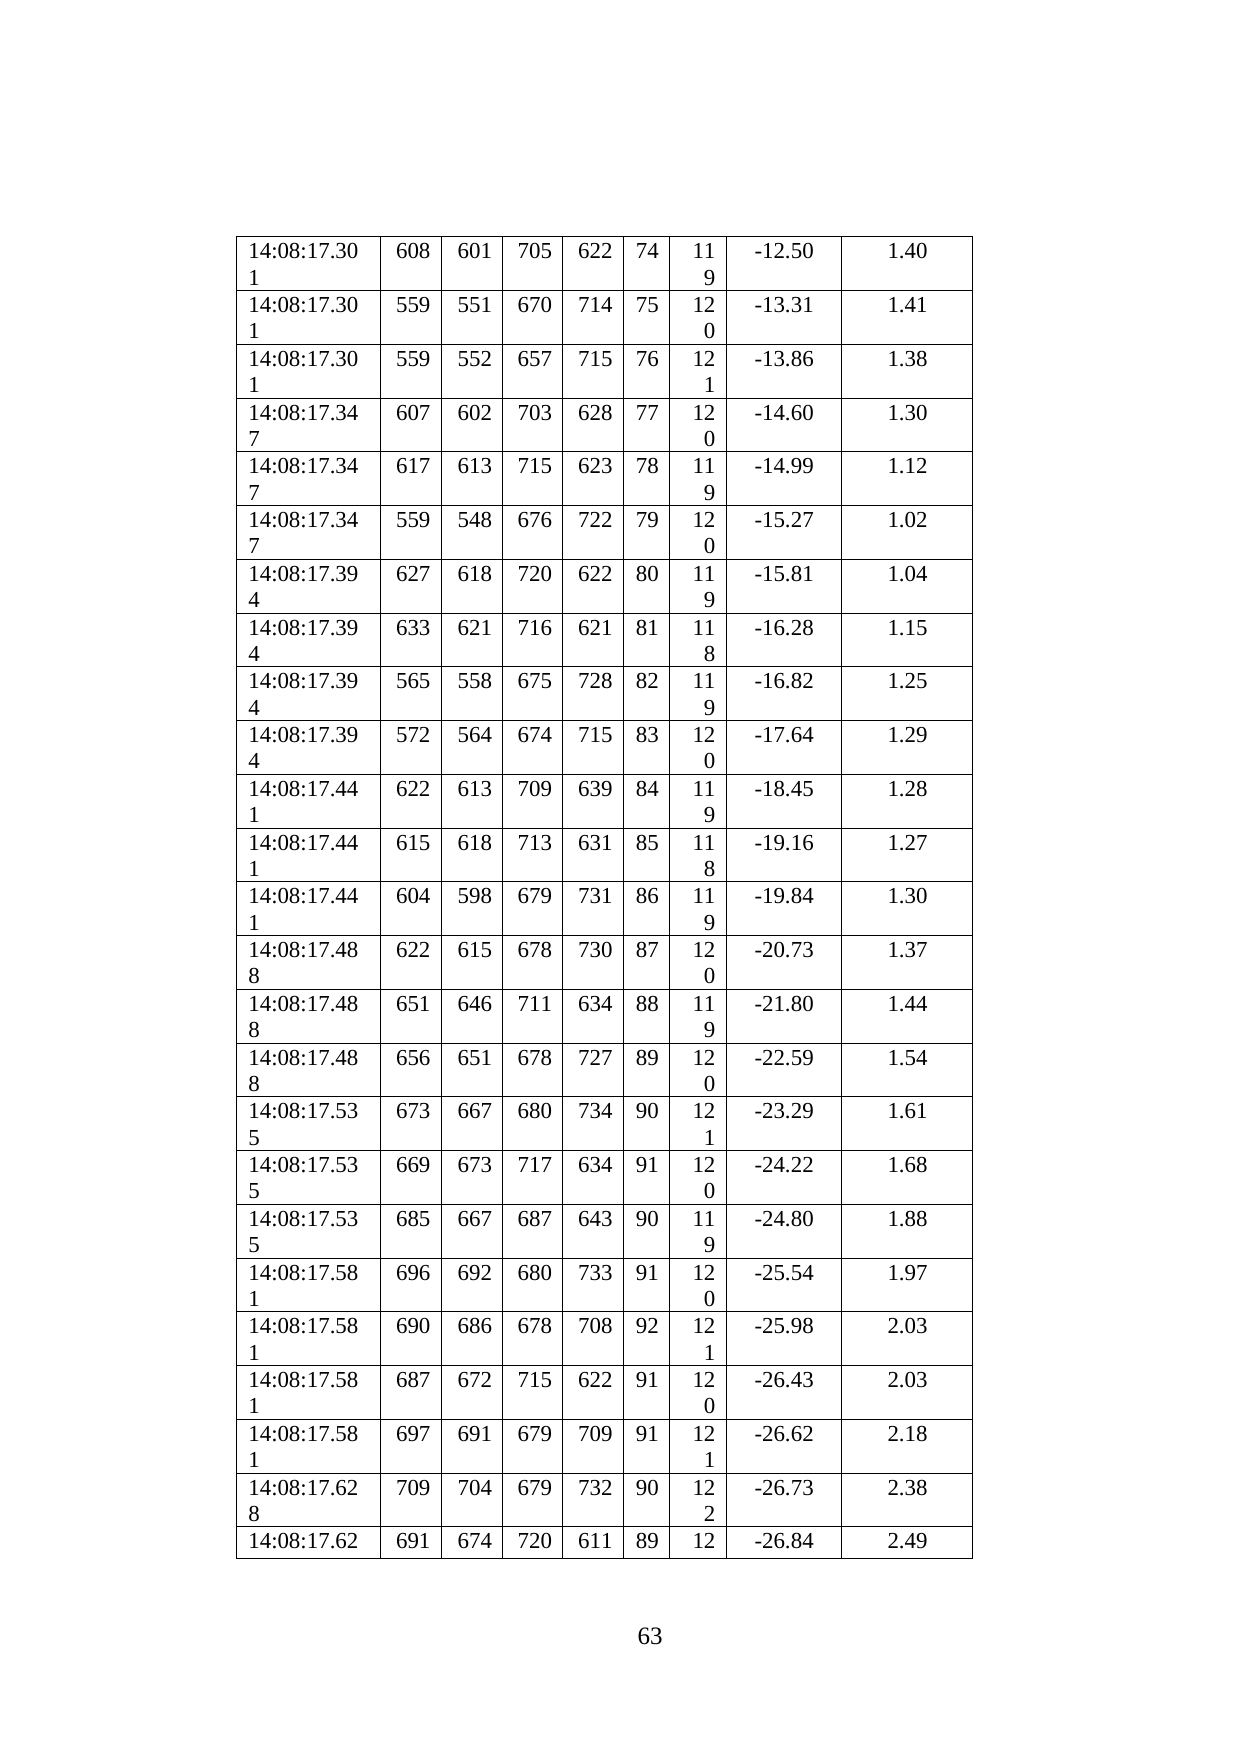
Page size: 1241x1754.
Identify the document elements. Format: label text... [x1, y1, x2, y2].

table_cell 1.44 [842, 990, 972, 1042]
table_cell 1.30 [842, 882, 972, 935]
table_cell 89 [624, 1527, 669, 1557]
table_cell -16.28 [727, 614, 841, 666]
table_cell 1.68 [842, 1151, 972, 1204]
table_cell 621 [563, 614, 623, 666]
table_cell 634 [563, 990, 623, 1042]
table_cell 91 [624, 1151, 669, 1204]
table_cell 14:08:17.394 [237, 614, 380, 666]
table_cell -25.54 [727, 1259, 841, 1311]
table_cell 674 [503, 721, 562, 774]
table_cell 691 [442, 1420, 502, 1472]
table_cell -13.31 [727, 291, 841, 344]
table_cell 691 [381, 1527, 441, 1557]
table_cell 613 [442, 775, 502, 827]
table_cell 651 [381, 990, 441, 1042]
table_cell 119 [670, 667, 726, 720]
table_cell 2.03 [842, 1366, 972, 1419]
table_cell 715 [503, 452, 562, 505]
table_cell 14:08:17.301 [237, 237, 380, 290]
table_cell 678 [503, 1044, 562, 1096]
table_cell 2.03 [842, 1312, 972, 1365]
table_cell 121 [670, 1420, 726, 1472]
table_cell 717 [503, 1151, 562, 1204]
table_cell -13.86 [727, 345, 841, 397]
table_cell 14:08:17.581 [237, 1312, 380, 1365]
table_cell 92 [624, 1312, 669, 1365]
table_cell 709 [563, 1420, 623, 1472]
table_cell 679 [503, 882, 562, 935]
table_cell 78 [624, 452, 669, 505]
table_cell 708 [563, 1312, 623, 1365]
table_cell 696 [381, 1259, 441, 1311]
table_cell 14:08:17.441 [237, 829, 380, 881]
table_cell 1.38 [842, 345, 972, 397]
table_cell 122 [670, 1474, 726, 1526]
table_cell 14:08:17.441 [237, 882, 380, 935]
table_cell 120 [670, 1044, 726, 1096]
table_cell 675 [503, 667, 562, 720]
table_cell 90 [624, 1097, 669, 1150]
table_cell -12.50 [727, 237, 841, 290]
table_cell 14:08:17.347 [237, 399, 380, 451]
table_cell 118 [670, 829, 726, 881]
table_cell 120 [670, 721, 726, 774]
table_cell 1.30 [842, 399, 972, 451]
table_cell 639 [563, 775, 623, 827]
table_cell 1.28 [842, 775, 972, 827]
table_cell 548 [442, 506, 502, 559]
table_cell 1.61 [842, 1097, 972, 1150]
table_cell 628 [563, 399, 623, 451]
table_cell 121 [670, 1097, 726, 1150]
table_cell 730 [563, 936, 623, 989]
table_cell 731 [563, 882, 623, 935]
table_cell 679 [503, 1474, 562, 1526]
table_cell 720 [503, 560, 562, 612]
table_cell 119 [670, 560, 726, 612]
table_cell 89 [624, 1044, 669, 1096]
table_cell 690 [381, 1312, 441, 1365]
table_cell -26.62 [727, 1420, 841, 1472]
table_cell 673 [381, 1097, 441, 1150]
table_cell 14:08:17.394 [237, 721, 380, 774]
table_cell -21.80 [727, 990, 841, 1042]
table_cell 14:08:17.301 [237, 345, 380, 397]
table_cell 559 [381, 291, 441, 344]
table_cell 727 [563, 1044, 623, 1096]
table_cell 90 [624, 1474, 669, 1526]
table_cell 618 [442, 829, 502, 881]
table_cell 14:08:17.581 [237, 1259, 380, 1311]
table_cell 631 [563, 829, 623, 881]
table_cell 552 [442, 345, 502, 397]
table_cell 608 [381, 237, 441, 290]
table_cell -17.64 [727, 721, 841, 774]
table_cell 121 [670, 1312, 726, 1365]
table_cell 1.04 [842, 560, 972, 612]
table_cell 74 [624, 237, 669, 290]
table_cell 14:08:17.535 [237, 1205, 380, 1257]
table_cell -14.60 [727, 399, 841, 451]
table_cell 86 [624, 882, 669, 935]
table_cell 120 [670, 399, 726, 451]
table_cell 75 [624, 291, 669, 344]
table_cell 692 [442, 1259, 502, 1311]
table_cell 643 [563, 1205, 623, 1257]
table_cell 14:08:17.347 [237, 506, 380, 559]
table_cell 82 [624, 667, 669, 720]
table_cell -25.98 [727, 1312, 841, 1365]
table_cell 14:08:17.301 [237, 291, 380, 344]
table_cell 613 [442, 452, 502, 505]
table_cell 713 [503, 829, 562, 881]
table_cell 1.25 [842, 667, 972, 720]
table_cell 118 [670, 614, 726, 666]
table_cell 733 [563, 1259, 623, 1311]
table_cell -15.27 [727, 506, 841, 559]
table_cell 615 [442, 936, 502, 989]
table_cell 622 [563, 1366, 623, 1419]
table_cell 622 [563, 560, 623, 612]
table_cell 656 [381, 1044, 441, 1096]
table_cell -24.22 [727, 1151, 841, 1204]
table_cell 120 [670, 1151, 726, 1204]
table_cell 621 [442, 614, 502, 666]
table_cell 678 [503, 936, 562, 989]
table_cell 615 [381, 829, 441, 881]
table_cell 634 [563, 1151, 623, 1204]
table_cell 709 [503, 775, 562, 827]
table_cell 1.15 [842, 614, 972, 666]
table_cell 77 [624, 399, 669, 451]
table_cell 646 [442, 990, 502, 1042]
table_cell 88 [624, 990, 669, 1042]
table_cell 715 [563, 345, 623, 397]
table_cell 559 [381, 345, 441, 397]
table_cell 76 [624, 345, 669, 397]
table_cell 14:08:17.581 [237, 1366, 380, 1419]
table_cell 119 [670, 990, 726, 1042]
table_cell 565 [381, 667, 441, 720]
table_cell 1.37 [842, 936, 972, 989]
table_cell 120 [670, 1366, 726, 1419]
table_cell 80 [624, 560, 669, 612]
table_cell 119 [670, 775, 726, 827]
table_cell 120 [670, 291, 726, 344]
table_cell 119 [670, 882, 726, 935]
table_cell 734 [563, 1097, 623, 1150]
table_cell 14:08:17.488 [237, 1044, 380, 1096]
table_cell 572 [381, 721, 441, 774]
table_cell 121 [670, 1527, 726, 1557]
table_cell 14:08:17.441 [237, 775, 380, 827]
table_cell 678 [503, 1312, 562, 1365]
table_cell 714 [563, 291, 623, 344]
table_cell 622 [563, 237, 623, 290]
table_cell -15.81 [727, 560, 841, 612]
table_cell 14:08:17.581 [237, 1420, 380, 1472]
table_cell -20.73 [727, 936, 841, 989]
table_cell 604 [381, 882, 441, 935]
table_cell 669 [381, 1151, 441, 1204]
table_cell 87 [624, 936, 669, 989]
table_cell 622 [381, 775, 441, 827]
table_cell 14:08:17.488 [237, 936, 380, 989]
table_cell -18.45 [727, 775, 841, 827]
table_cell -26.84 [727, 1527, 841, 1557]
table_cell 14:08:17.535 [237, 1097, 380, 1150]
table_cell 14:08:17.347 [237, 452, 380, 505]
table_cell 2.18 [842, 1420, 972, 1472]
table_cell 623 [563, 452, 623, 505]
table_cell 598 [442, 882, 502, 935]
table_cell 559 [381, 506, 441, 559]
table_cell -26.73 [727, 1474, 841, 1526]
table_cell 1.40 [842, 237, 972, 290]
table_cell 120 [670, 1259, 726, 1311]
table_cell 732 [563, 1474, 623, 1526]
table_cell 1.97 [842, 1259, 972, 1311]
table_cell 687 [381, 1366, 441, 1419]
table_cell 703 [503, 399, 562, 451]
table_cell 686 [442, 1312, 502, 1365]
table_cell 687 [503, 1205, 562, 1257]
table_cell 90 [624, 1205, 669, 1257]
table_cell 14:08:17.394 [237, 667, 380, 720]
table_cell 722 [563, 506, 623, 559]
table_cell 601 [442, 237, 502, 290]
table_cell 622 [381, 936, 441, 989]
table_cell 84 [624, 775, 669, 827]
table_cell 1.41 [842, 291, 972, 344]
table_cell 685 [381, 1205, 441, 1257]
table_cell 1.88 [842, 1205, 972, 1257]
table_cell 704 [442, 1474, 502, 1526]
table_cell 14:08:17.394 [237, 560, 380, 612]
table_cell 1.54 [842, 1044, 972, 1096]
table_cell 673 [442, 1151, 502, 1204]
table_cell 14:08:17.488 [237, 990, 380, 1042]
table_cell -22.59 [727, 1044, 841, 1096]
table_cell 83 [624, 721, 669, 774]
table_cell 558 [442, 667, 502, 720]
table_cell 705 [503, 237, 562, 290]
table_cell 602 [442, 399, 502, 451]
table_cell 716 [503, 614, 562, 666]
table_cell 14:08:17.628 [237, 1527, 380, 1557]
table_cell 14:08:17.535 [237, 1151, 380, 1204]
table_cell -16.82 [727, 667, 841, 720]
table_cell 551 [442, 291, 502, 344]
table_cell 1.29 [842, 721, 972, 774]
table_cell 120 [670, 936, 726, 989]
table_cell 2.49 [842, 1527, 972, 1557]
table_cell -26.43 [727, 1366, 841, 1419]
table_cell 674 [442, 1527, 502, 1557]
table_cell 672 [442, 1366, 502, 1419]
table_cell -24.80 [727, 1205, 841, 1257]
table_cell -19.84 [727, 882, 841, 935]
table_cell 79 [624, 506, 669, 559]
table_cell 119 [670, 1205, 726, 1257]
table_cell 720 [503, 1527, 562, 1557]
table_cell 607 [381, 399, 441, 451]
table_cell 618 [442, 560, 502, 612]
table_cell 697 [381, 1420, 441, 1472]
table_cell 91 [624, 1366, 669, 1419]
table_cell 91 [624, 1420, 669, 1472]
table_cell 711 [503, 990, 562, 1042]
table_cell 91 [624, 1259, 669, 1311]
table_cell -19.16 [727, 829, 841, 881]
table_cell 2.38 [842, 1474, 972, 1526]
table_cell 120 [670, 506, 726, 559]
table_cell 679 [503, 1420, 562, 1472]
table_cell 1.27 [842, 829, 972, 881]
table_cell 14:08:17.628 [237, 1474, 380, 1526]
table_cell 119 [670, 237, 726, 290]
table_cell 627 [381, 560, 441, 612]
table_cell 1.02 [842, 506, 972, 559]
table_cell 121 [670, 345, 726, 397]
table_cell 667 [442, 1097, 502, 1150]
table_cell -14.99 [727, 452, 841, 505]
table_cell 564 [442, 721, 502, 774]
table_cell 667 [442, 1205, 502, 1257]
table_cell 709 [381, 1474, 441, 1526]
table_cell 715 [563, 721, 623, 774]
table_cell 676 [503, 506, 562, 559]
table_cell 680 [503, 1097, 562, 1150]
table_cell 1.12 [842, 452, 972, 505]
table_cell 85 [624, 829, 669, 881]
table_cell 617 [381, 452, 441, 505]
table_cell 651 [442, 1044, 502, 1096]
table_cell 633 [381, 614, 441, 666]
table_cell 81 [624, 614, 669, 666]
table_cell 728 [563, 667, 623, 720]
table_cell 670 [503, 291, 562, 344]
table_cell 611 [563, 1527, 623, 1557]
table_cell 657 [503, 345, 562, 397]
table_cell -23.29 [727, 1097, 841, 1150]
table_cell 715 [503, 1366, 562, 1419]
table_cell 680 [503, 1259, 562, 1311]
table_cell 119 [670, 452, 726, 505]
